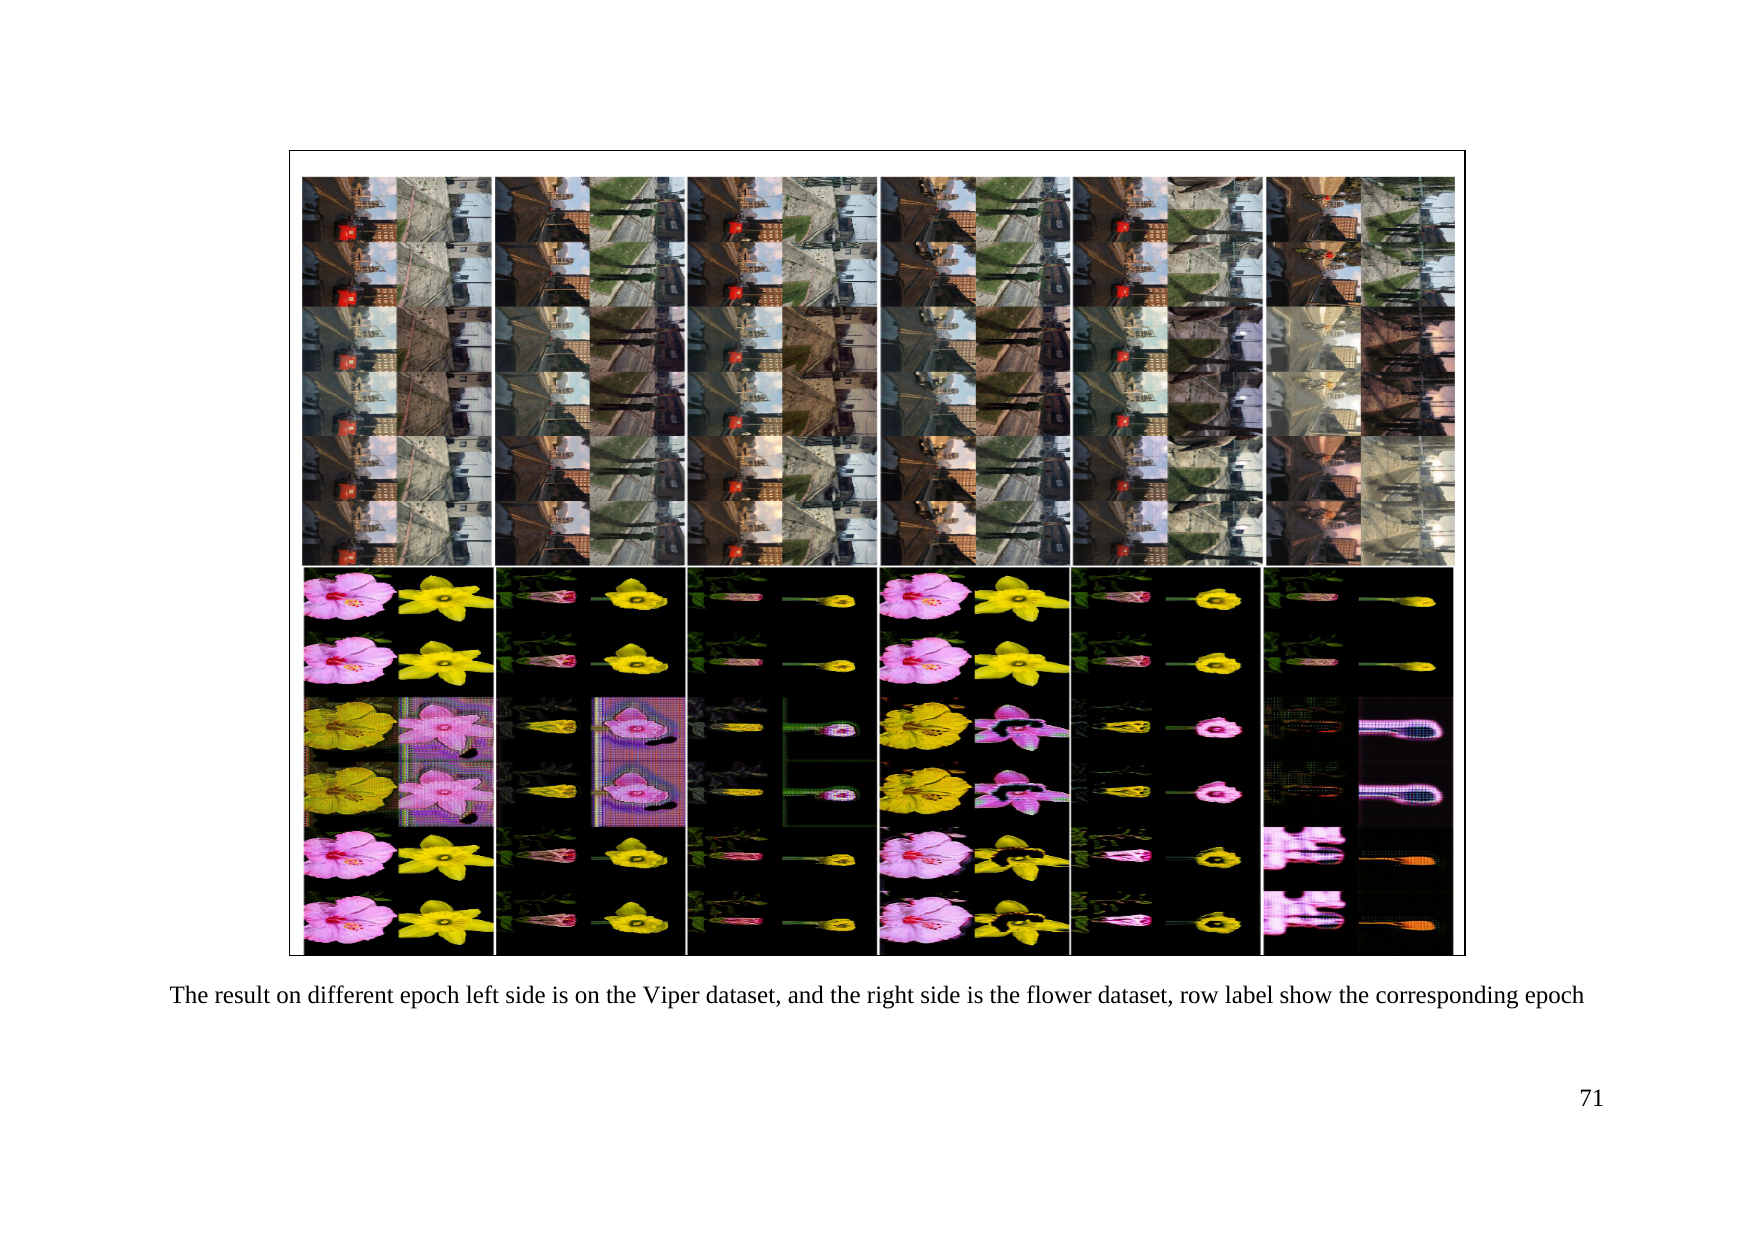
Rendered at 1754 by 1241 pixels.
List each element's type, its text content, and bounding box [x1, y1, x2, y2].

table_cell [290, 151, 1464, 954]
picture [303, 177, 1455, 954]
text The result on different epoch left side is on the Viper dataset, and the right side is the flower dataset, row label show the corresponding epoch [150, 981, 1604, 1009]
